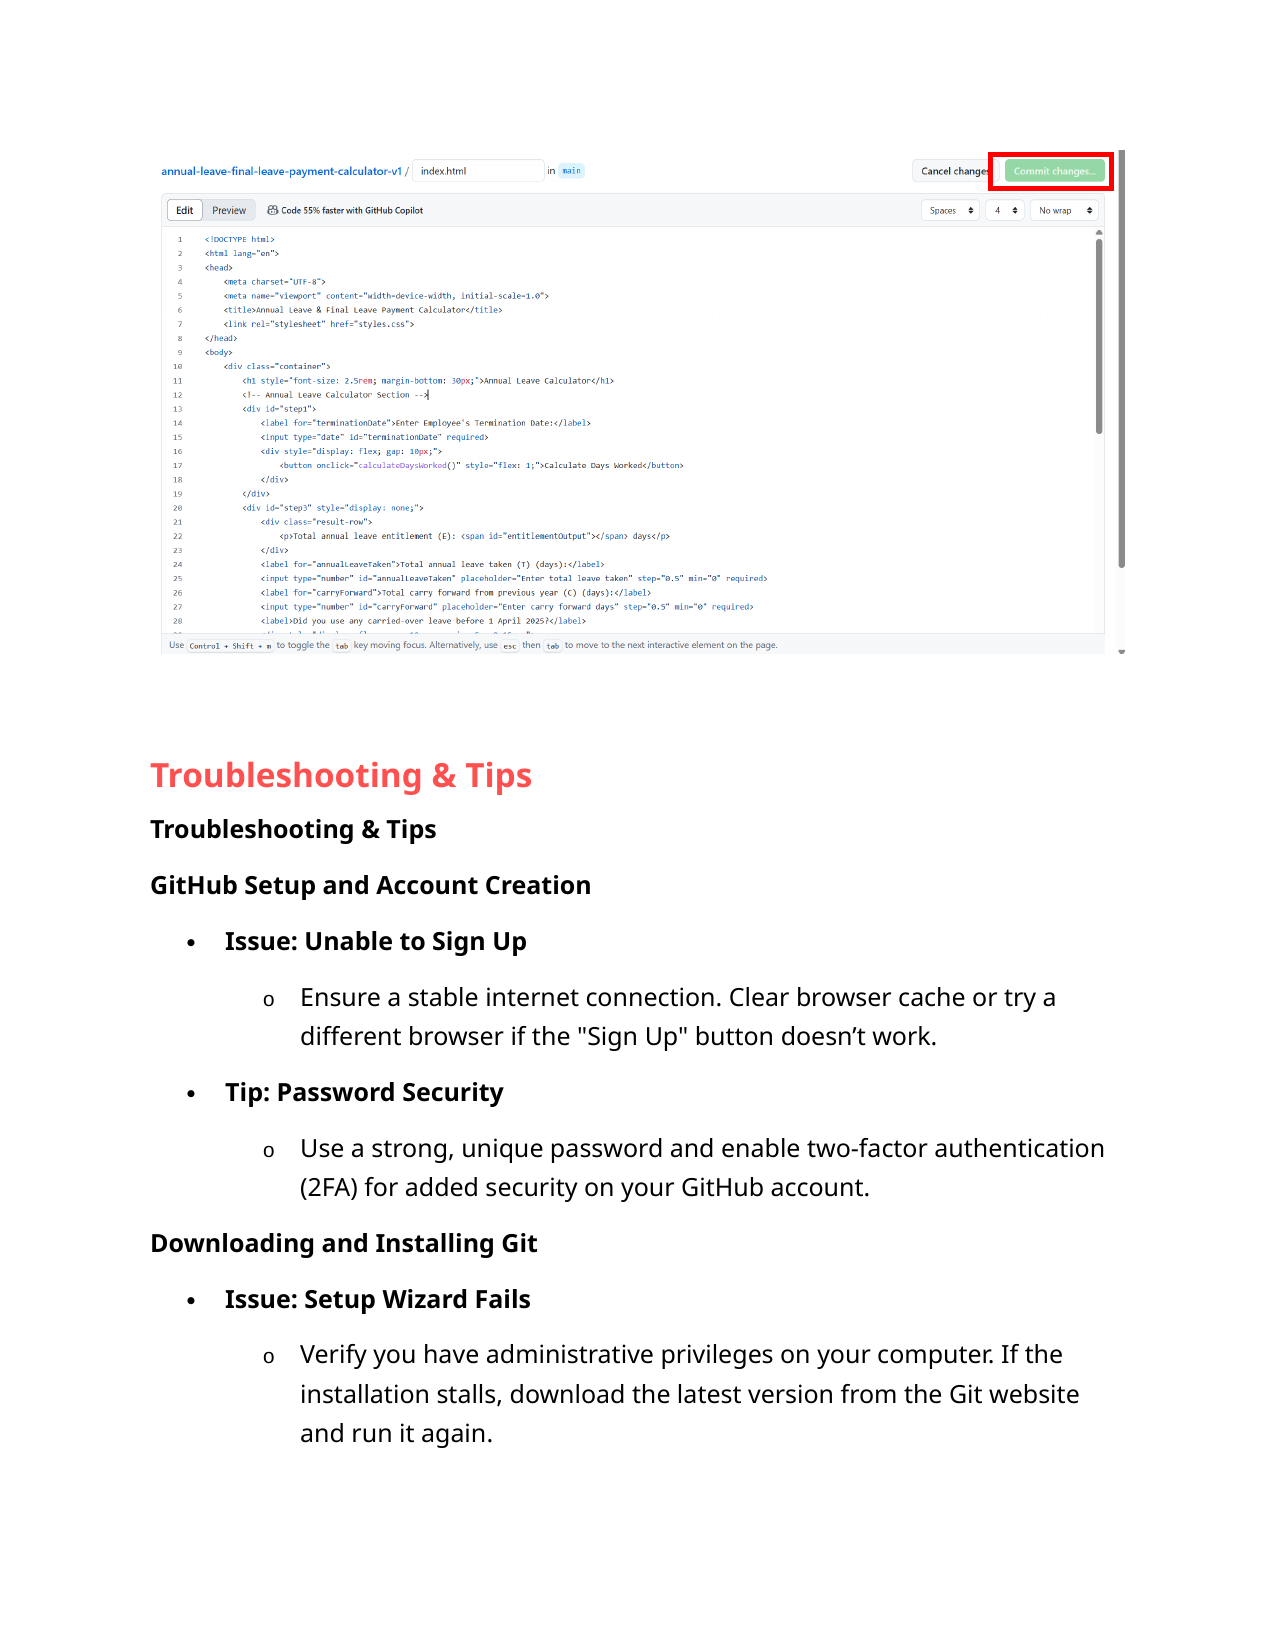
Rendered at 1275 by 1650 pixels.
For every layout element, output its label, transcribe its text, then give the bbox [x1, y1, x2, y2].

list Ensure a stable internet connection. Clear browser cache or try a different browser if the "Sign Up" button doesn’t work. [262, 980, 1125, 1053]
picture [150, 150, 1125, 654]
subtitle Troubleshooting & Tips [150, 752, 1125, 797]
text Downloading and Installing Git [150, 1226, 1125, 1259]
list Verify you have administrative privileges on your computer. If the installation stalls, download the latest version from the Git website and run it again. [262, 1337, 1125, 1449]
text Troubleshooting & Tips [150, 812, 1125, 846]
list Issue: Setup Wizard Fails [187, 1281, 1125, 1315]
text GitHub Setup and Account Creation [150, 868, 1125, 902]
list Tip: Password Security [187, 1075, 1125, 1109]
list Issue: Unable to Sign Up [187, 924, 1125, 958]
list Use a strong, unique password and enable two-factor authentication (2FA) for added security on your GitHub account. [262, 1131, 1125, 1204]
